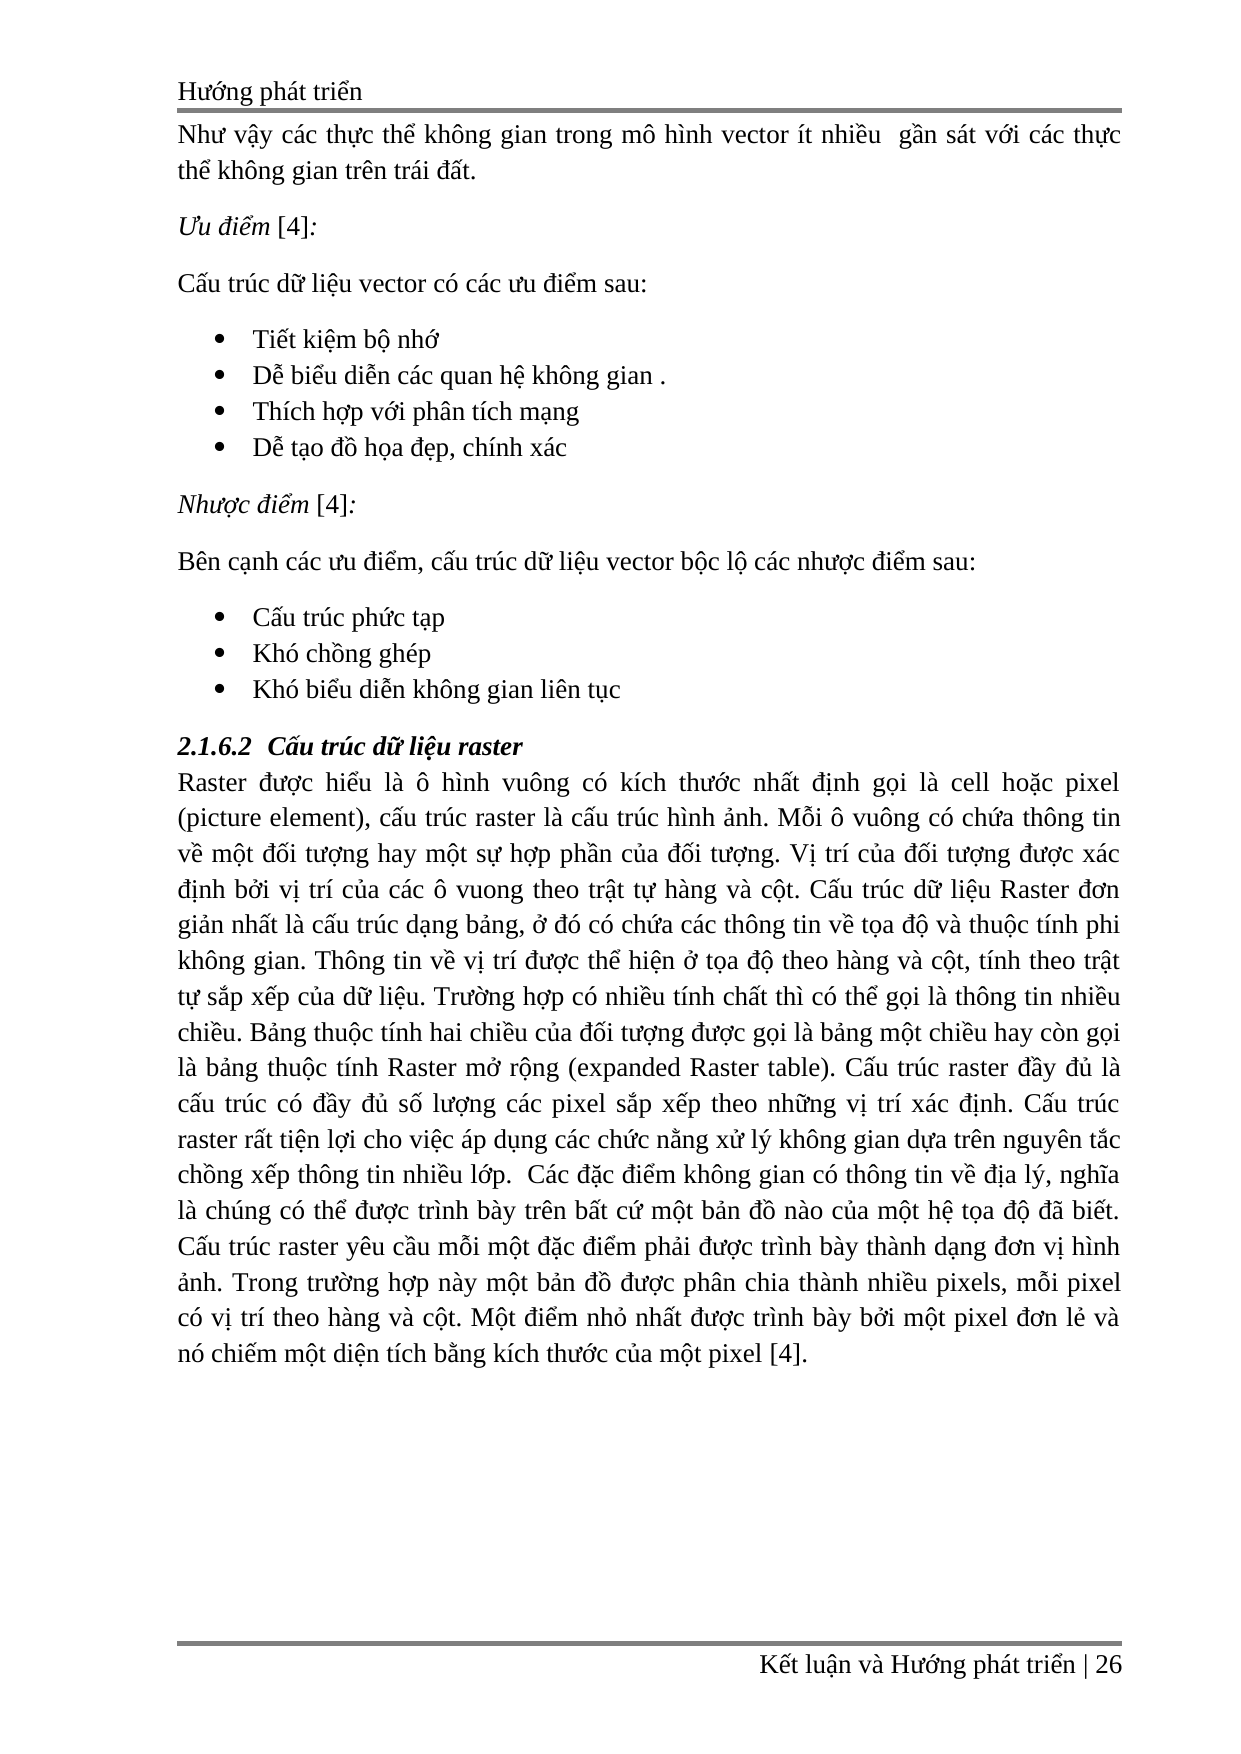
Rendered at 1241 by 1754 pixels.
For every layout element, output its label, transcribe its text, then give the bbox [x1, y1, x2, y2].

list Tiết kiệm bộ nhớ [215, 323, 1122, 355]
list Thích hợp với phân tích mạng [215, 395, 1122, 427]
text Raster được hiểu là ô hình vuông có kích thước nhất định gọi là cell hoặc pixel (picture element), cấu trúc raster là cấu trúc hình ảnh. Mỗi ô vuông có chứa thông tin về một đối tượng hay một sự hợp phần của đối tượng. Vị trí của đối tượng được xác định bởi vị trí của các ô vuong theo trật tự hàng và cột. Cấu trúc dữ liệu Raster đơn giản nhất là cấu trúc dạng bảng, ở đó có chứa các thông tin về tọa độ và thuộc tính phi không gian. Thông tin về vị trí được thể hiện ở tọa độ theo hàng và cột, tính theo trật tự sắp xếp của dữ liệu. Trường hợp có nhiều tính chất thì có thể gọi là thông tin nhiều chiều. Bảng thuộc tính hai chiều của đối tượng được gọi là bảng một chiều hay còn gọi là bảng thuộc tính Raster mở rộng (expanded Raster table). Cấu trúc raster đầy đủ là cấu trúc có đầy đủ số lượng các pixel sắp xếp theo những vị trí xác định. Cấu trúc raster rất tiện lợi cho việc áp dụng các chức nằng xử lý không gian dựa trên nguyên tắc chồng xếp thông tin nhiều lớp. Các đặc điểm không gian có thông tin về địa lý, nghĩa là chúng có thể được trình bày trên bất cứ một bản đồ nào của một hệ tọa độ đã biết. Cấu trúc raster yêu cầu mỗi một đặc điểm phải được trình bày thành dạng đơn vị hình ảnh. Trong trường hợp này một bản đồ được phân chia thành nhiều pixels, mỗi pixel có vị trí theo hàng và cột. Một điểm nhỏ nhất được trình bày bởi một pixel đơn lẻ và nó chiếm một diện tích bằng kích thước của một pixel. [177, 766, 1122, 1368]
text Cấu trúc dữ liệu vector có các ưu điểm sau: [177, 267, 1122, 298]
list Dễ biểu diễn các quan hệ không gian . [215, 359, 1122, 391]
list Khó chồng ghép [215, 637, 1122, 668]
text Ưu điểm: [177, 210, 1122, 242]
text Như vậy các thực thể không gian trong mô hình vector ít nhiều gần sát với các thực thể không gian trên trái đất. [177, 118, 1122, 185]
list Khó biểu diễn không gian liên tục [215, 673, 1122, 704]
list Cấu trúc phức tạp [215, 601, 1122, 632]
list Dễ tạo đồ họa đẹp, chính xác [215, 431, 1122, 463]
text Nhược điểm: [177, 488, 1122, 519]
text Bên cạnh các ưu điểm, cấu trúc dữ liệu vector bộc lộ các nhược điểm sau: [177, 545, 1122, 576]
subtitle Cấu trúc dữ liệu raster [177, 730, 1122, 761]
